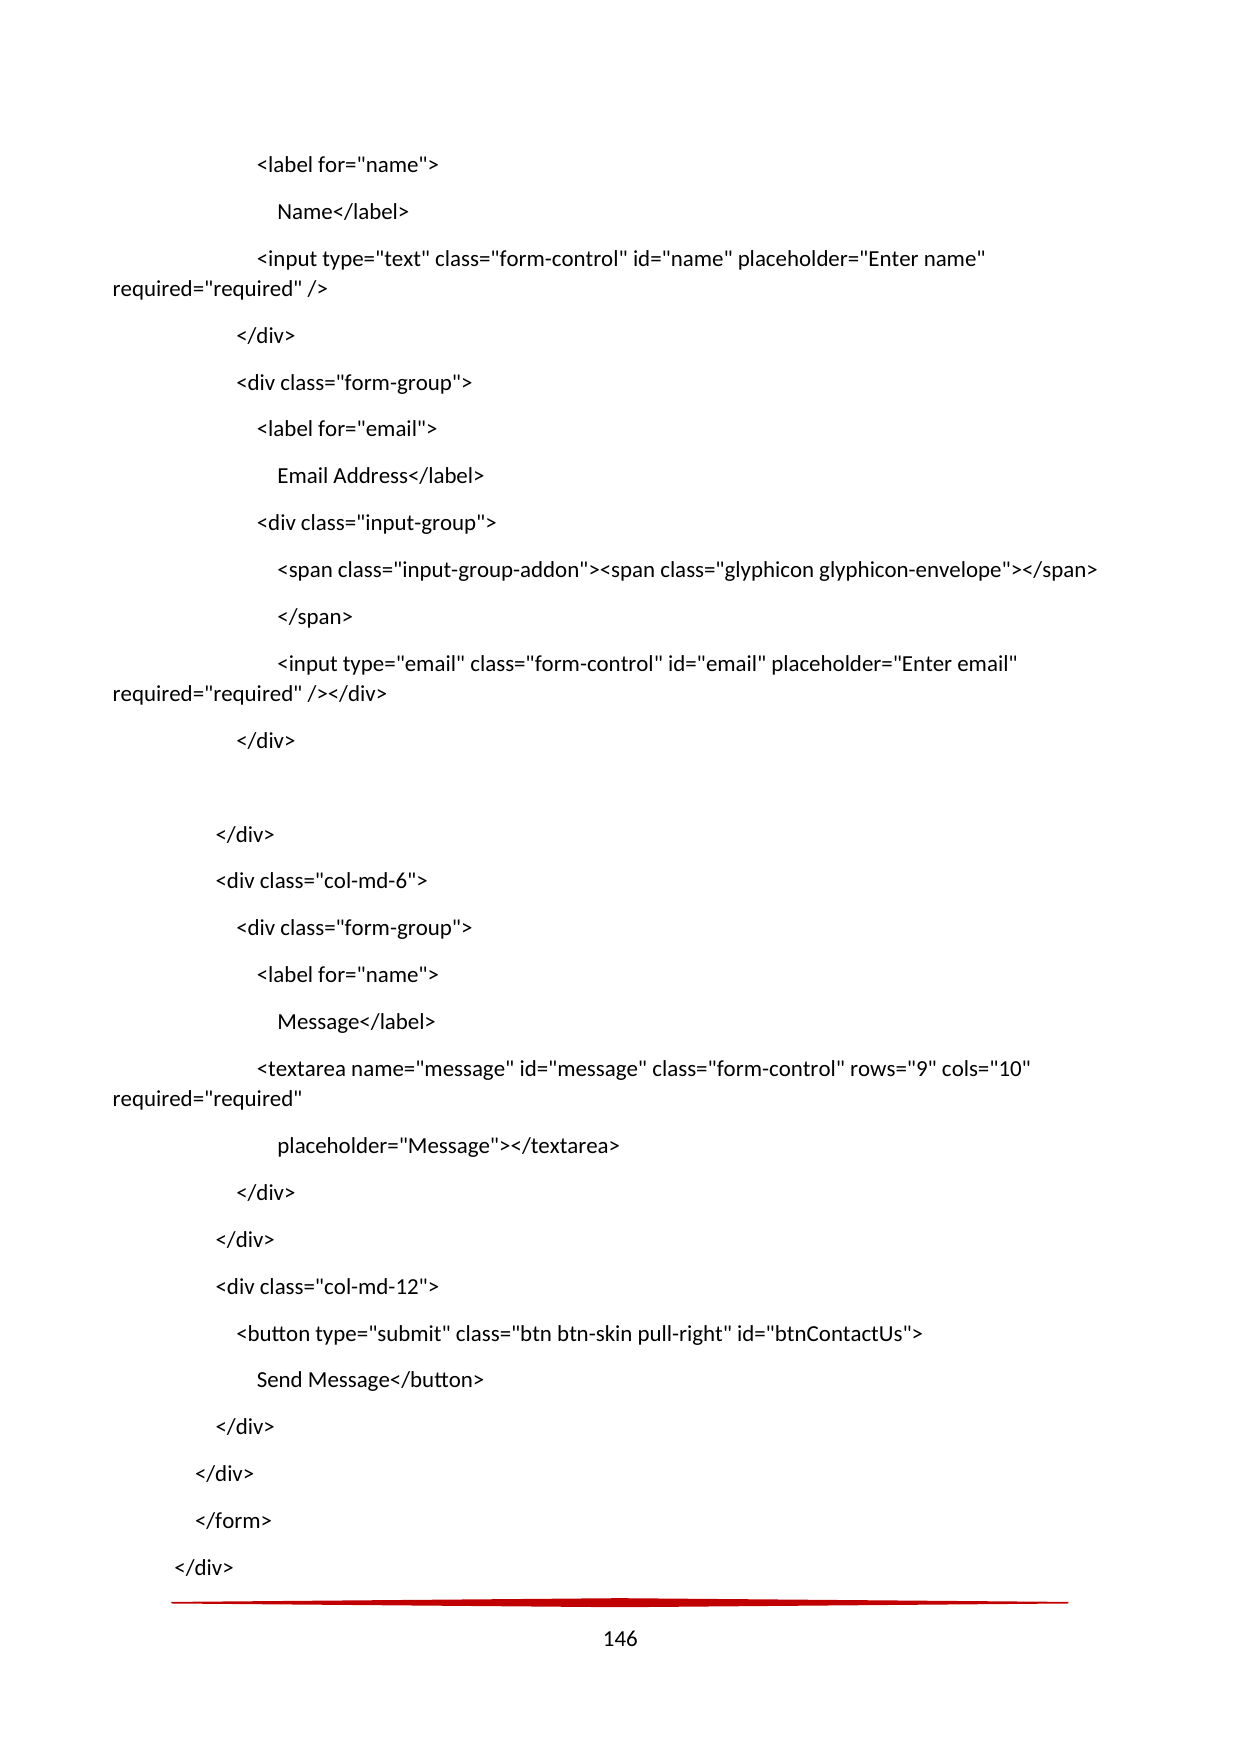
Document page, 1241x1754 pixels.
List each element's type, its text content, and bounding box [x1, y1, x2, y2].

text </span> [112, 602, 1128, 630]
text <div class="form-group"> [112, 368, 1128, 396]
text Email Address</label> [112, 461, 1128, 489]
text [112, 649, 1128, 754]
text <label for="email"> [112, 414, 1128, 443]
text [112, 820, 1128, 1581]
text <input type="text" class="form-control" id="name" placeholder="Enter name" required="required" /> [112, 244, 1128, 302]
text <label for="name"> [112, 150, 1128, 178]
text Name</label> [112, 197, 1128, 225]
text </div> [112, 321, 1128, 349]
text <span class="input-group-addon"><span class="glyphicon glyphicon-envelope"></span> [112, 555, 1128, 583]
text <div class="input-group"> [112, 508, 1128, 536]
